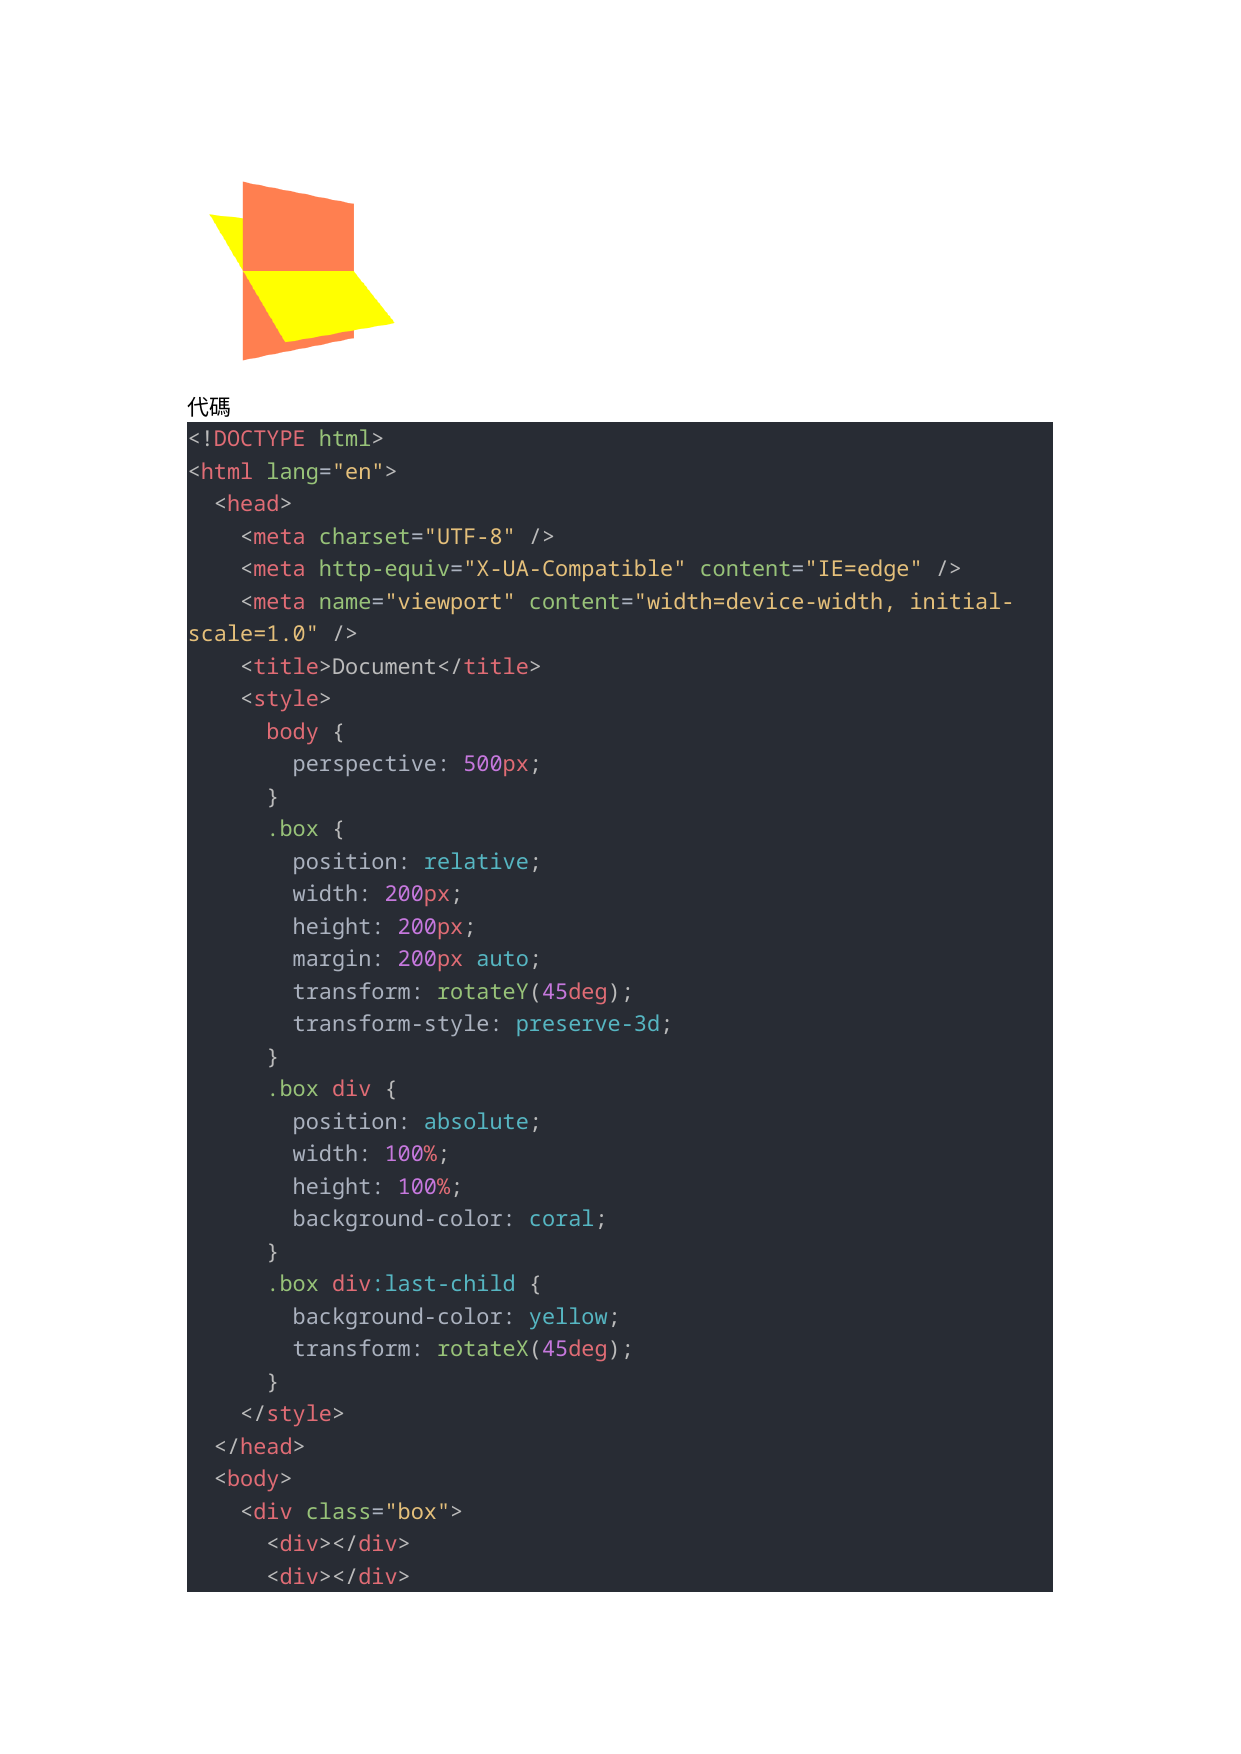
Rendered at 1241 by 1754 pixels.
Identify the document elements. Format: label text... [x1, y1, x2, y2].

text </head> [187, 1429, 1053, 1462]
text .box div { [187, 1072, 1053, 1104]
text <title>Document</title> [187, 649, 1053, 682]
text transform-style: preserve-3d; [187, 1007, 1053, 1039]
text } [187, 779, 1053, 812]
text <body> [187, 1462, 1053, 1494]
text width: 100%; [187, 1137, 1053, 1169]
text <div></div> [187, 1559, 1053, 1592]
text transform: rotateX(45deg); [187, 1332, 1053, 1364]
text </style> [187, 1397, 1053, 1429]
text height: 200px; [187, 909, 1053, 942]
text <meta name="viewport" content="width=device-width, initial-scale=1.0" /> [187, 584, 1053, 649]
text <meta charset="UTF-8" /> [187, 519, 1053, 552]
text .box { [187, 812, 1053, 844]
text .box div:last-child { [187, 1267, 1053, 1299]
text position: absolute; [187, 1104, 1053, 1137]
text } [187, 1039, 1053, 1072]
text perspective: 500px; [187, 747, 1053, 779]
text } [187, 1364, 1053, 1397]
text width: 200px; [187, 877, 1053, 909]
text background-color: coral; [187, 1202, 1053, 1234]
text <div></div> [187, 1527, 1053, 1559]
text transform: rotateY(45deg); [187, 974, 1053, 1007]
text <html lang="en"> [187, 454, 1053, 487]
text body { [187, 714, 1053, 747]
text <div class="box"> [187, 1494, 1053, 1527]
text <head> [187, 487, 1053, 519]
text position: relative; [187, 844, 1053, 877]
text 代碼 [187, 389, 1053, 422]
text <style> [187, 682, 1053, 714]
text <!DOCTYPE html> [187, 422, 1053, 454]
text } [187, 1234, 1053, 1267]
picture [187, 162, 410, 378]
text margin: 200px auto; [187, 942, 1053, 974]
text <meta http-equiv="X-UA-Compatible" content="IE=edge" /> [187, 552, 1053, 584]
text background-color: yellow; [187, 1299, 1053, 1332]
text height: 100%; [187, 1169, 1053, 1202]
